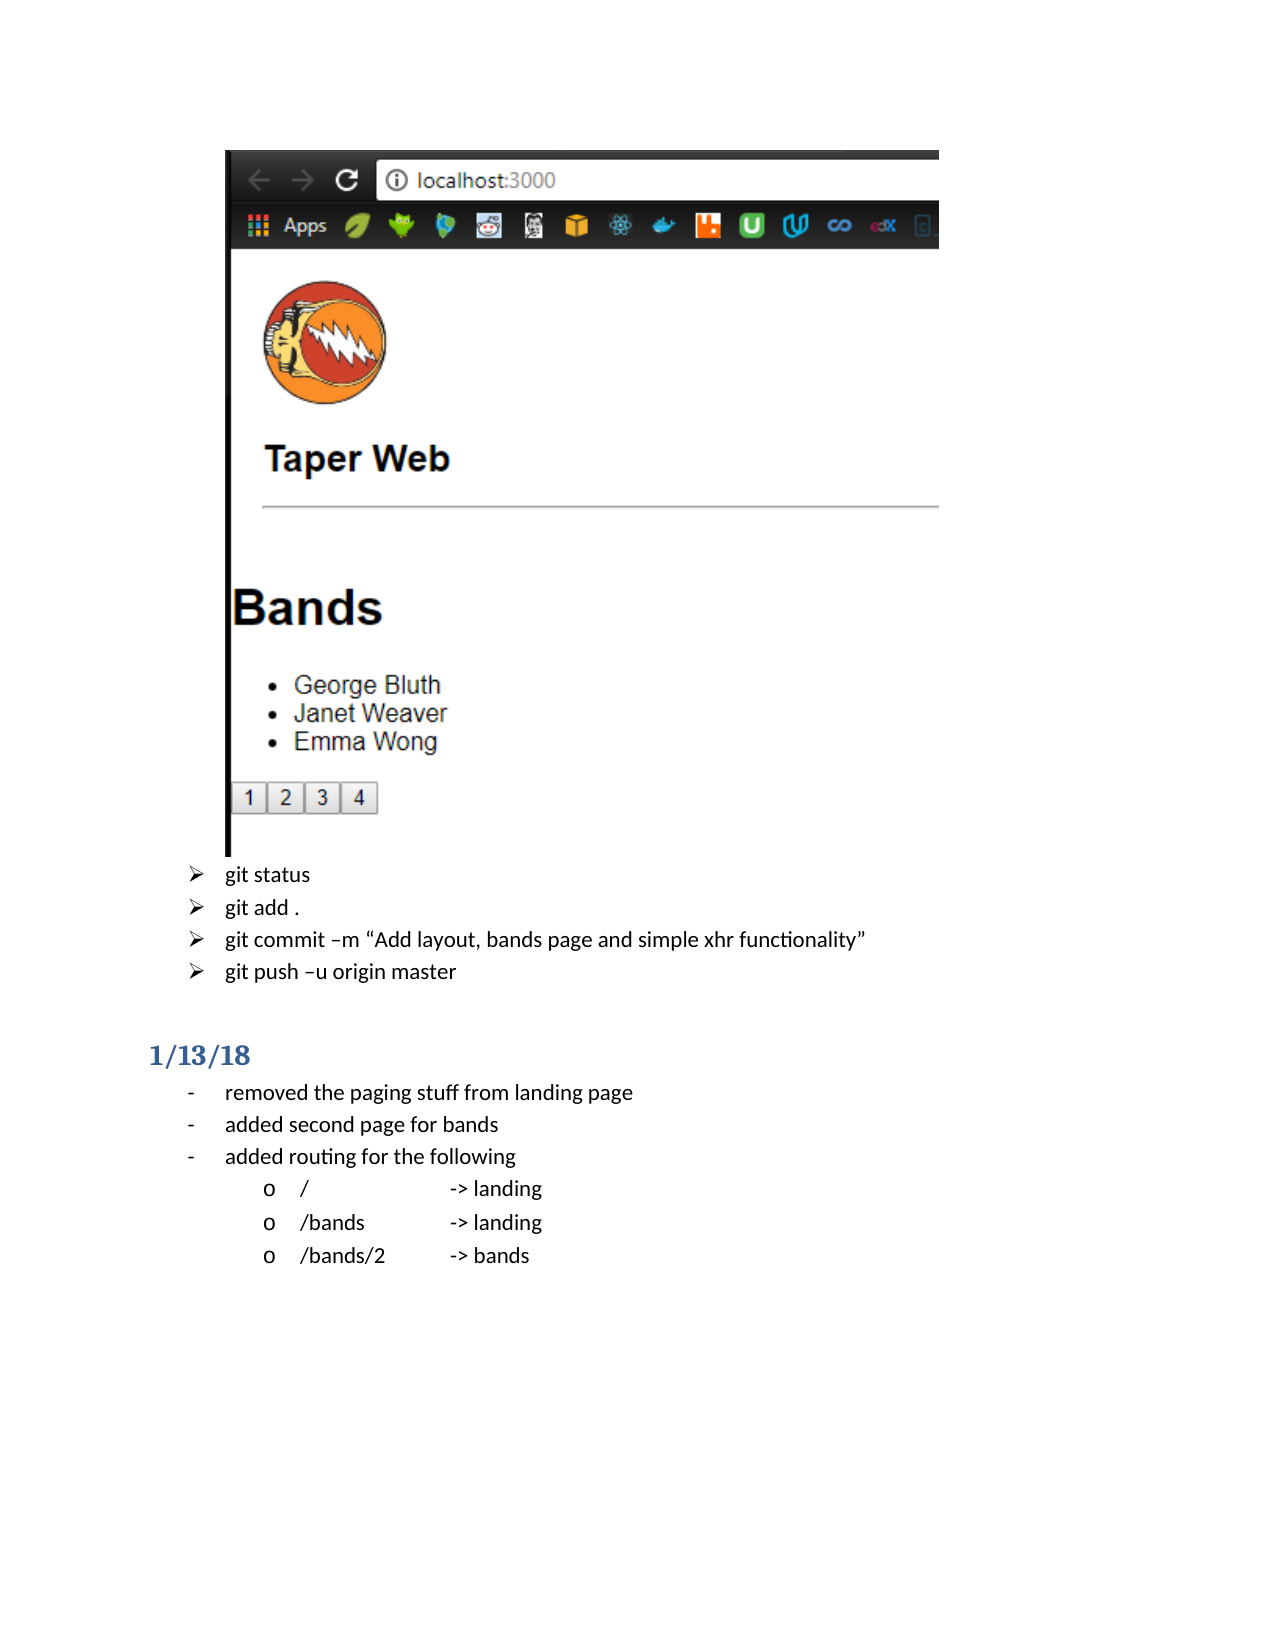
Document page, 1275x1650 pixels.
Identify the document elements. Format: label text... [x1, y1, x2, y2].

list git add . [187, 893, 1125, 921]
list git status [187, 860, 1125, 888]
list added second page for bands [187, 1110, 1125, 1138]
list git push –u origin master [187, 957, 1125, 985]
subtitle 1/13/18 [150, 1039, 1125, 1073]
list /bands -> landing [262, 1208, 1125, 1237]
picture [225, 150, 939, 857]
list added routing for the following [187, 1142, 1125, 1170]
list git commit –m “Add layout, bands page and simple xhr functionality” [187, 925, 1125, 953]
list removed the paging stuff from landing page [187, 1078, 1125, 1106]
list / -> landing [262, 1174, 1125, 1203]
list /bands/2 -> bands [262, 1241, 1125, 1271]
